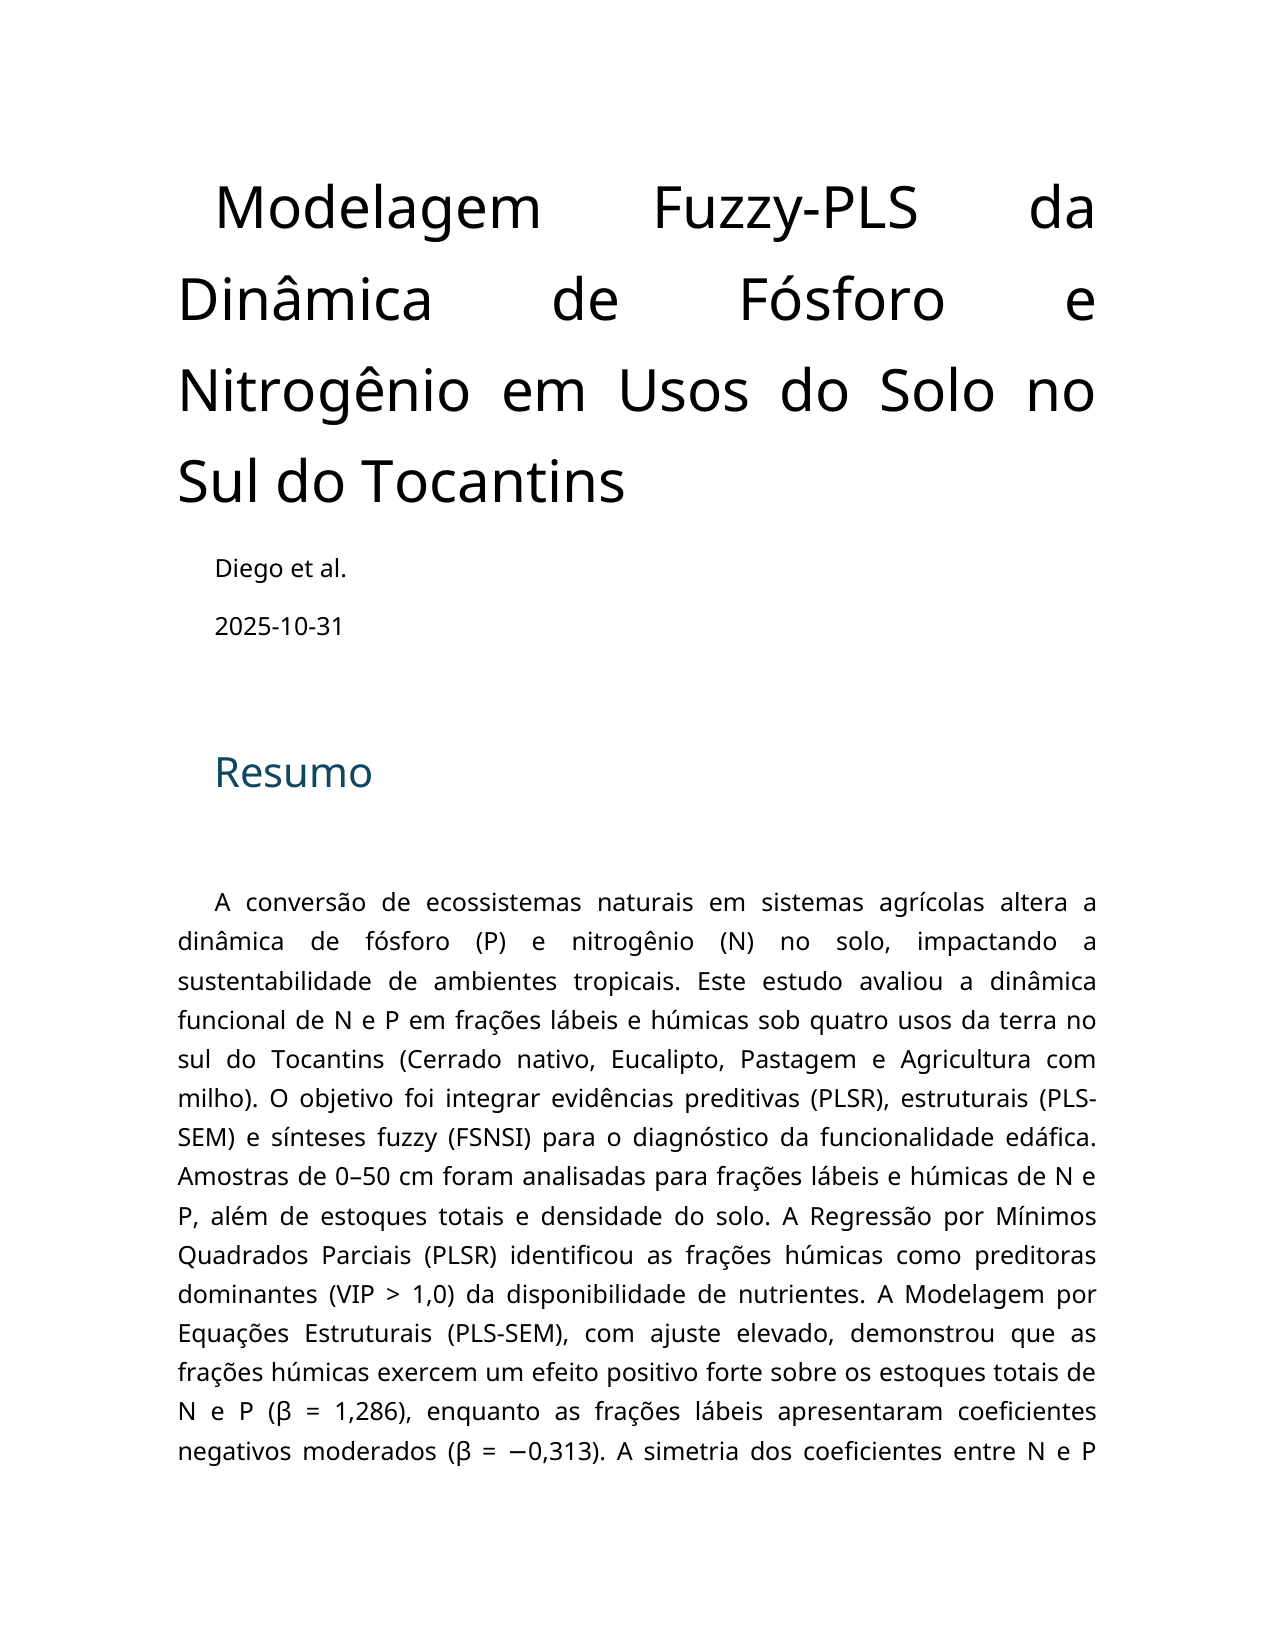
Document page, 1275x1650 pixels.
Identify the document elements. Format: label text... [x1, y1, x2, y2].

text 2025-10-31 [177, 608, 1098, 642]
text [177, 885, 1098, 1467]
title Modelagem Fuzzy-PLS da Dinâmica de Fósforo e Nitrogênio em Usos do Solo no Sul do Tocantins [177, 166, 1098, 520]
text Diego et al. [177, 551, 1098, 584]
subtitle Resumo [177, 743, 1098, 800]
